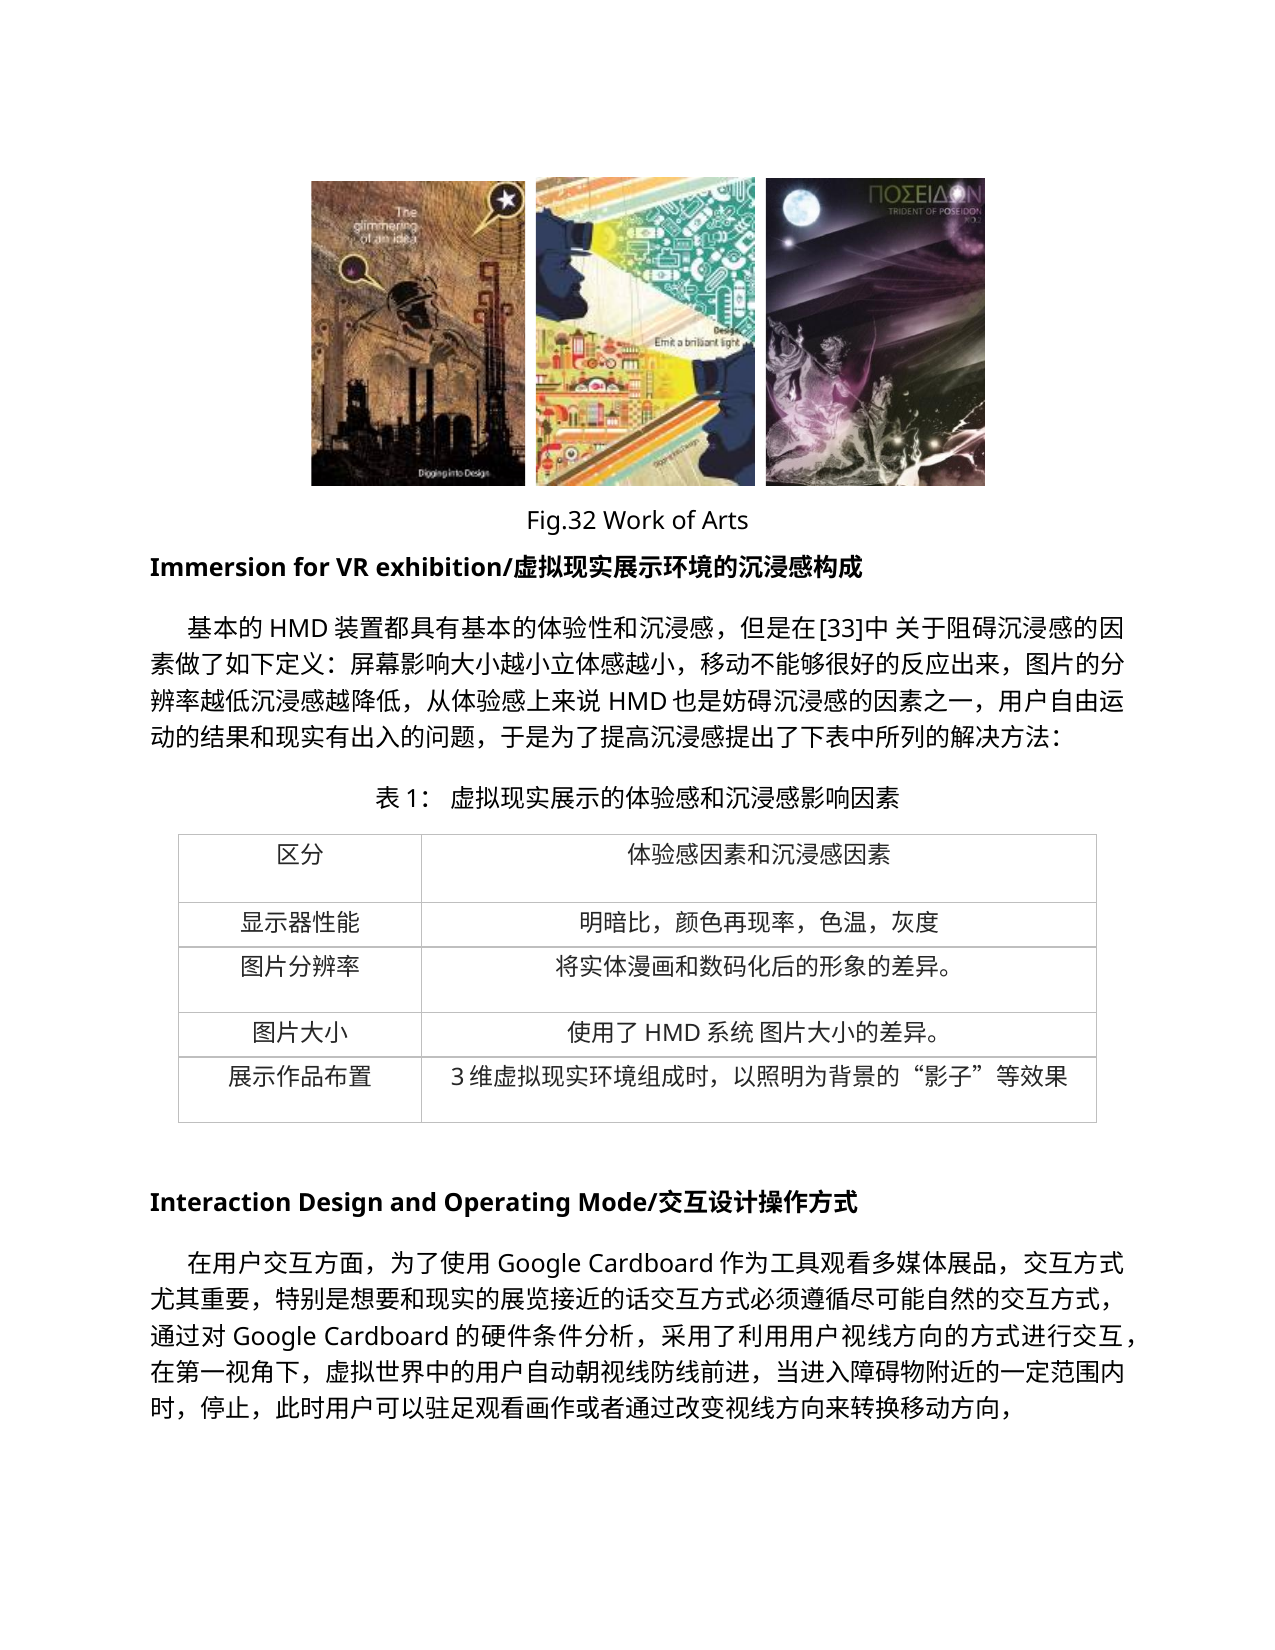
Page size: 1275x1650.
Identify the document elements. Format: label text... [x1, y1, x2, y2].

table_cell 图片大小 [179, 1013, 421, 1056]
table_cell 使用了HMD系统 图片大小的差异。 [422, 1013, 1096, 1056]
text 表1： 虚拟现实展示的体验感和沉浸感影响因素 [150, 778, 1125, 815]
picture [765, 178, 985, 486]
table_header 体验感因素和沉浸感因素 [422, 835, 1096, 902]
table_cell 显示器性能 [179, 903, 421, 946]
picture [311, 181, 525, 486]
table_cell 将实体漫画和数码化后的形象的差异。 [422, 948, 1096, 1012]
text Immersion for VR exhibition/虚拟现实展示环境的沉浸感构成 [150, 547, 1125, 583]
text 基本的HMD装置都具有基本的体验性和沉浸感，但是在[33]中 关于阻碍沉浸感的因素做了如下定义：屏幕影响大小越小立体感越小，移动不能够很好的反应出来，图片的分辨率越低沉浸感越降低，从体验感上来说HMD也是妨碍沉浸感的因素之一，用户自由运动的结果和现实有出入的问题，于是为了提高沉浸感提出了下表中所列的解决方法： [150, 608, 1125, 753]
table_cell 展示作品布置 [179, 1058, 421, 1122]
text Fig.32 Work of Arts [150, 503, 1125, 537]
table_cell 明暗比，颜色再现率，色温，灰度 [422, 903, 1096, 946]
table_cell 图片分辨率 [179, 948, 421, 1012]
text 在用户交互方面，为了使用Google Cardboard作为工具观看多媒体展品，交互方式尤其重要，特别是想要和现实的展览接近的话交互方式必须遵循尽可能自然的交互方式，通过对Google Cardboard的硬件条件分析，采用了利用用户视线方向的方式进行交互，在第一视角下，虚拟世界中的用户自动朝视线防线前进，当进入障碍物附近的一定范围内时，停止，此时用户可以驻足观看画作或者通过改变视线方向来转换移动方向， [150, 1243, 1125, 1425]
text Interaction Design and Operating Mode/交互设计操作方式 [150, 1182, 1125, 1218]
table_cell 3维虚拟现实环境组成时，以照明为背景的“影子”等效果 [422, 1058, 1096, 1122]
picture [535, 177, 755, 486]
table_header 区分 [179, 835, 421, 902]
